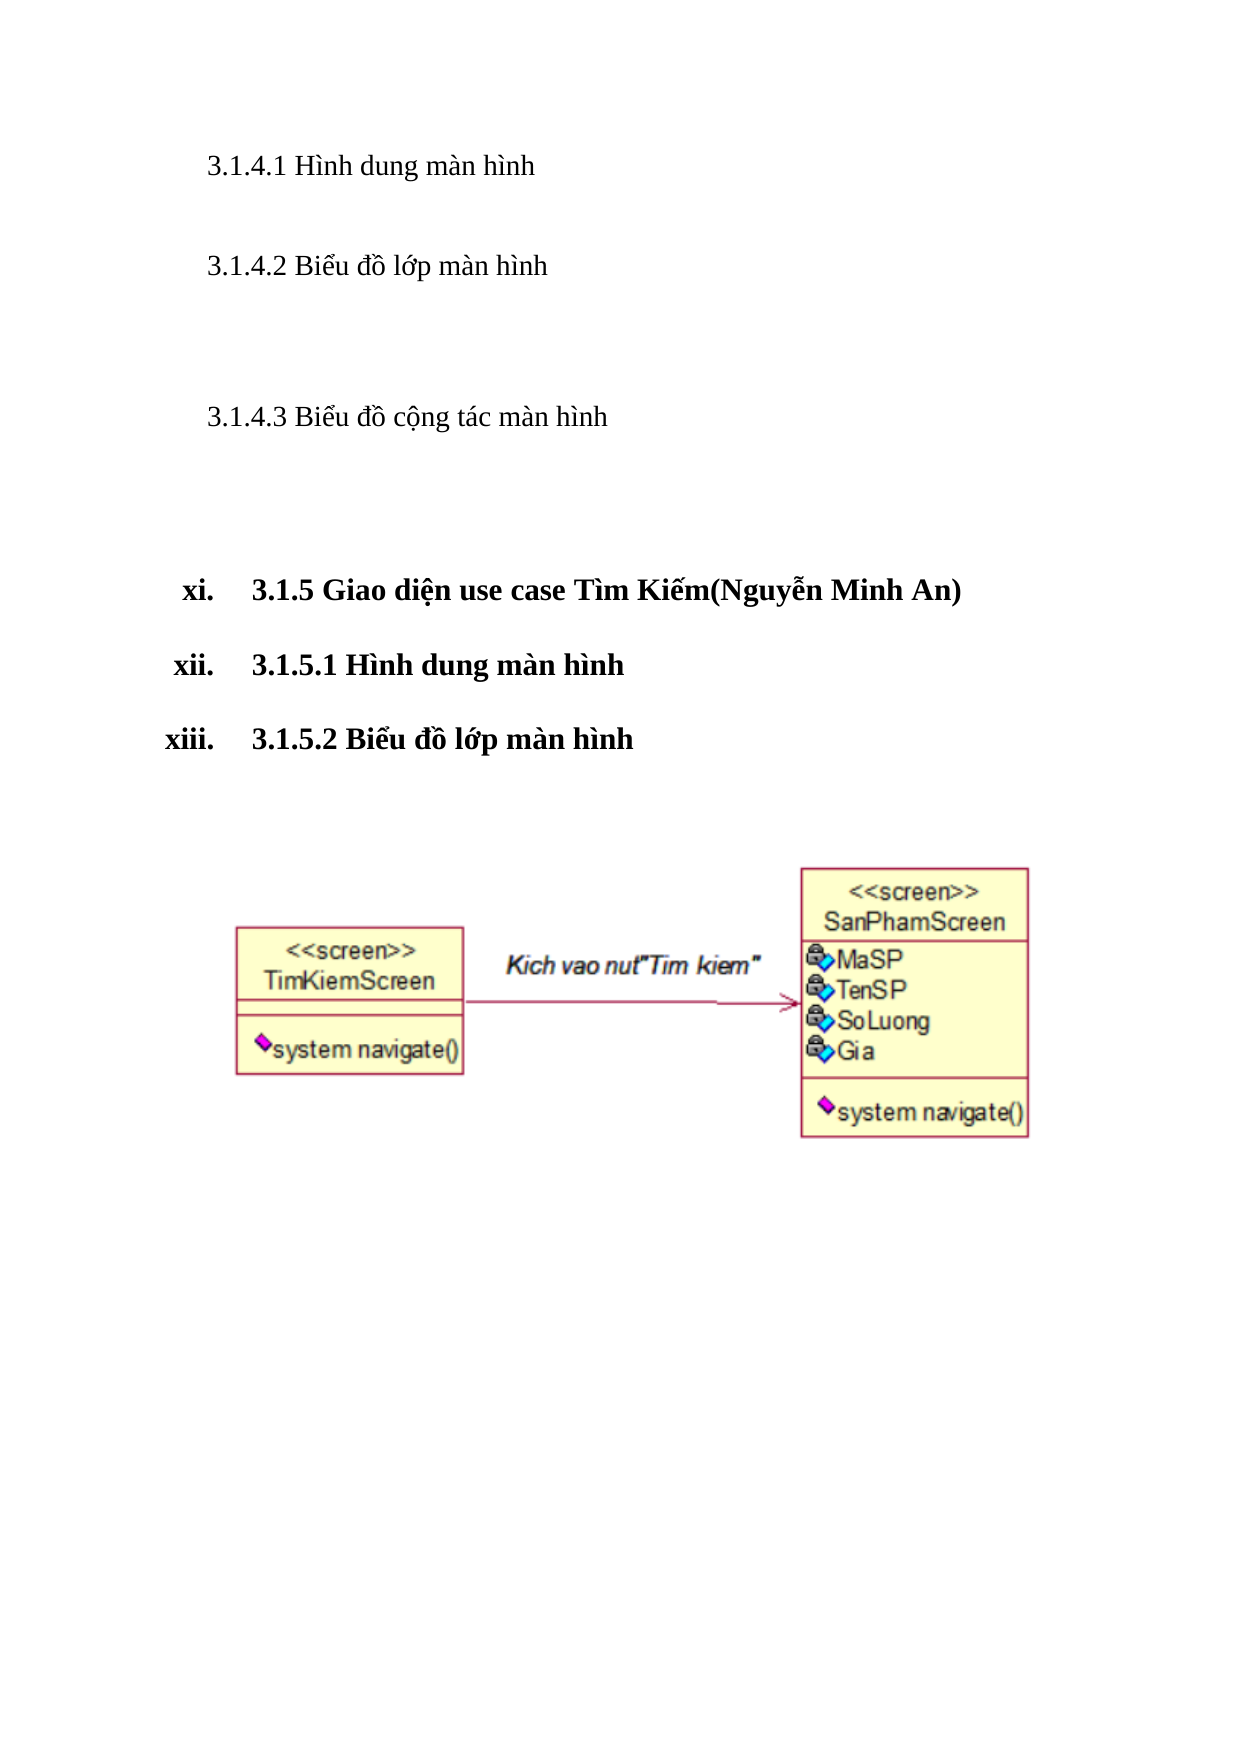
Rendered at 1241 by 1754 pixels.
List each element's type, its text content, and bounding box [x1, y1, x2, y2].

subtitle 3.1.5.1 Hình dung màn hình [214, 646, 1122, 682]
text 3.1.4.2 Biểu đồ lớp màn hình [207, 248, 1122, 282]
subtitle 3.1.5 Giao diện use case Tìm Kiếm(Nguyễn Minh An) [214, 571, 1122, 607]
text 3.1.4.3 Biểu đồ cộng tác màn hình [207, 399, 1122, 433]
picture [206, 786, 1122, 1335]
text 3.1.4.1 Hình dung màn hình [207, 148, 1122, 181]
subtitle 3.1.5.2 Biểu đồ lớp màn hình [214, 720, 1122, 756]
